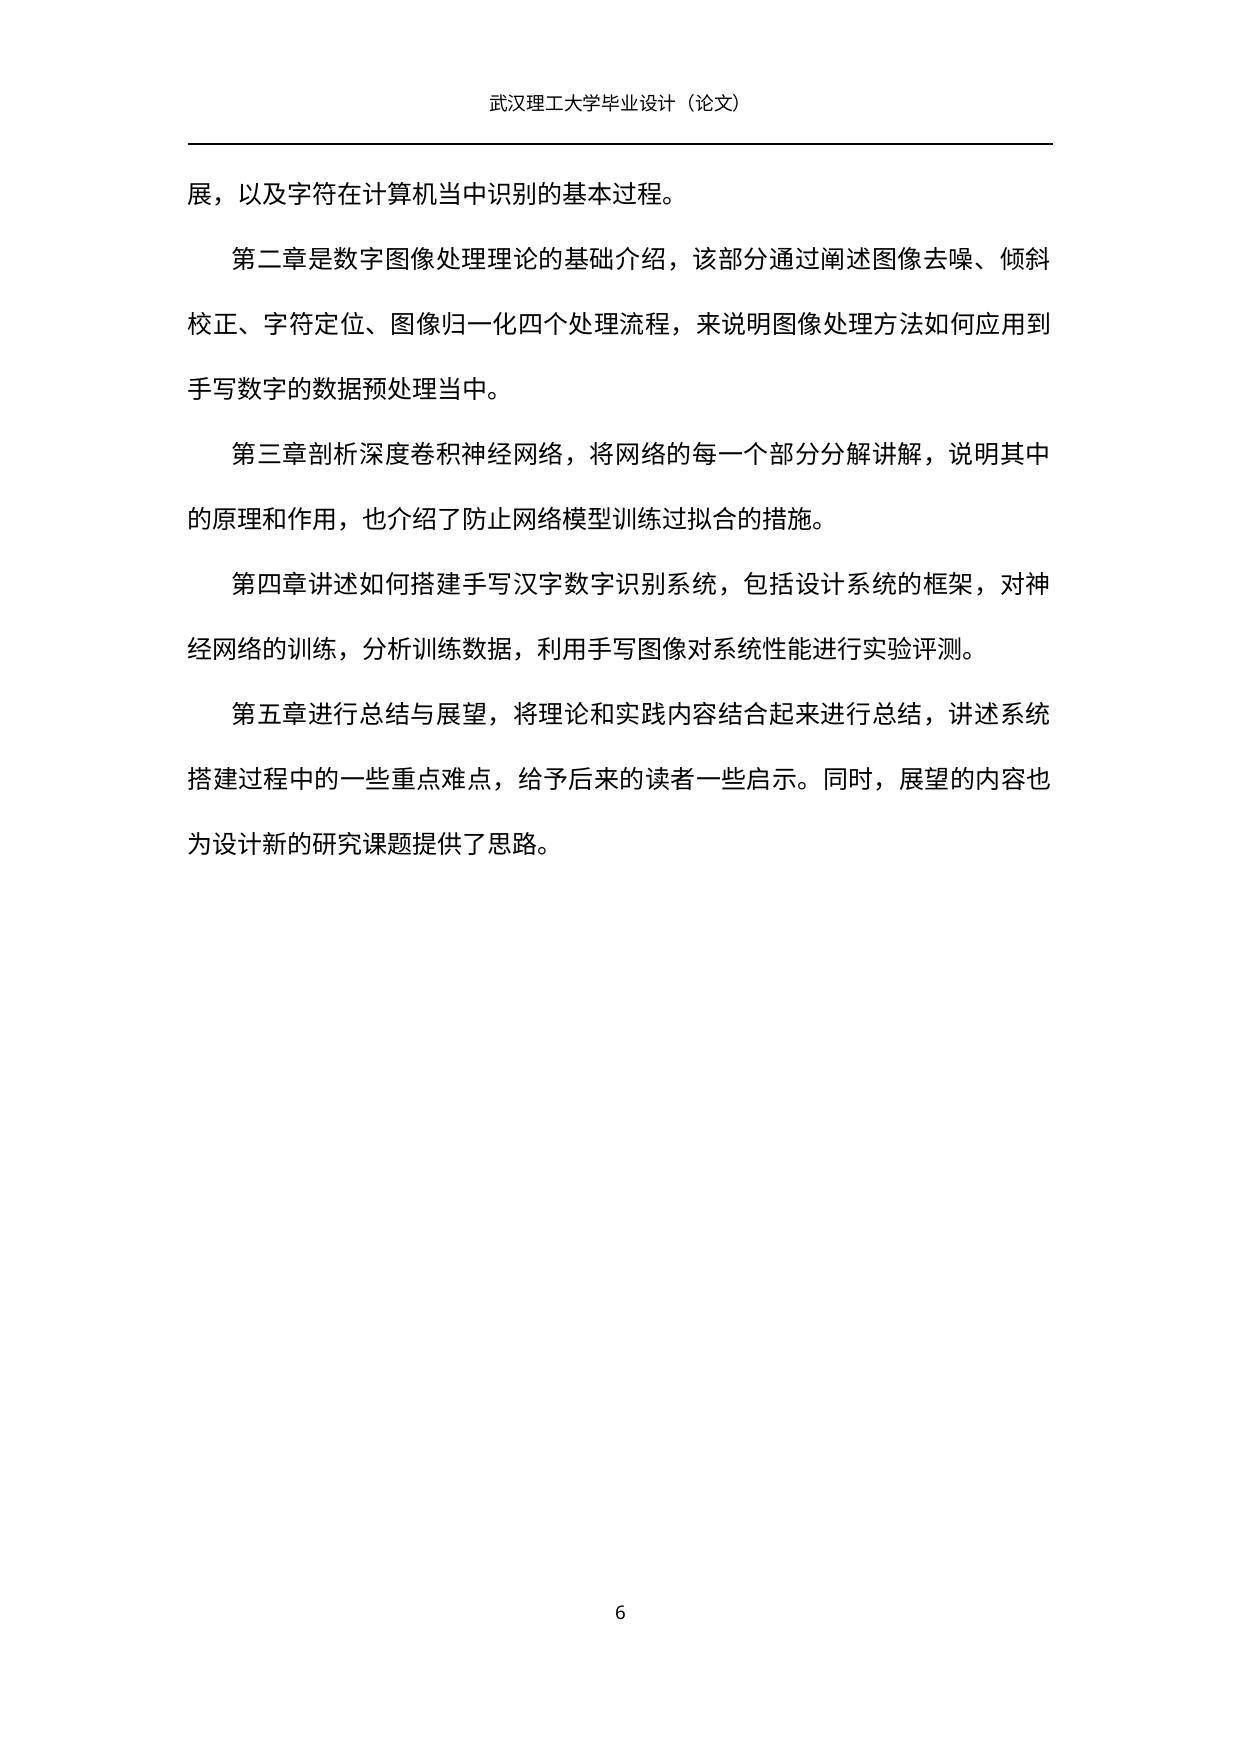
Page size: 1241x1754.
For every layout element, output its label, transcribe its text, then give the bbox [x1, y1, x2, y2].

text 第二章是数字图像处理理论的基础介绍，该部分通过阐述图像去噪、倾斜校正、字符定位、图像归一化四个处理流程，来说明图像处理方法如何应用到手写数字的数据预处理当中。 [187, 225, 1053, 420]
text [187, 160, 1053, 225]
text 第三章剖析深度卷积神经网络，将网络的每一个部分分解讲解，说明其中的原理和作用，也介绍了防止网络模型训练过拟合的措施。 [187, 420, 1053, 550]
text 第五章进行总结与展望，将理论和实践内容结合起来进行总结，讲述系统搭建过程中的一些重点难点，给予后来的读者一些启示。同时，展望的内容也为设计新的研究课题提供了思路。 [187, 680, 1053, 875]
text 第四章讲述如何搭建手写汉字数字识别系统，包括设计系统的框架，对神经网络的训练，分析训练数据，利用手写图像对系统性能进行实验评测。 [187, 550, 1053, 680]
